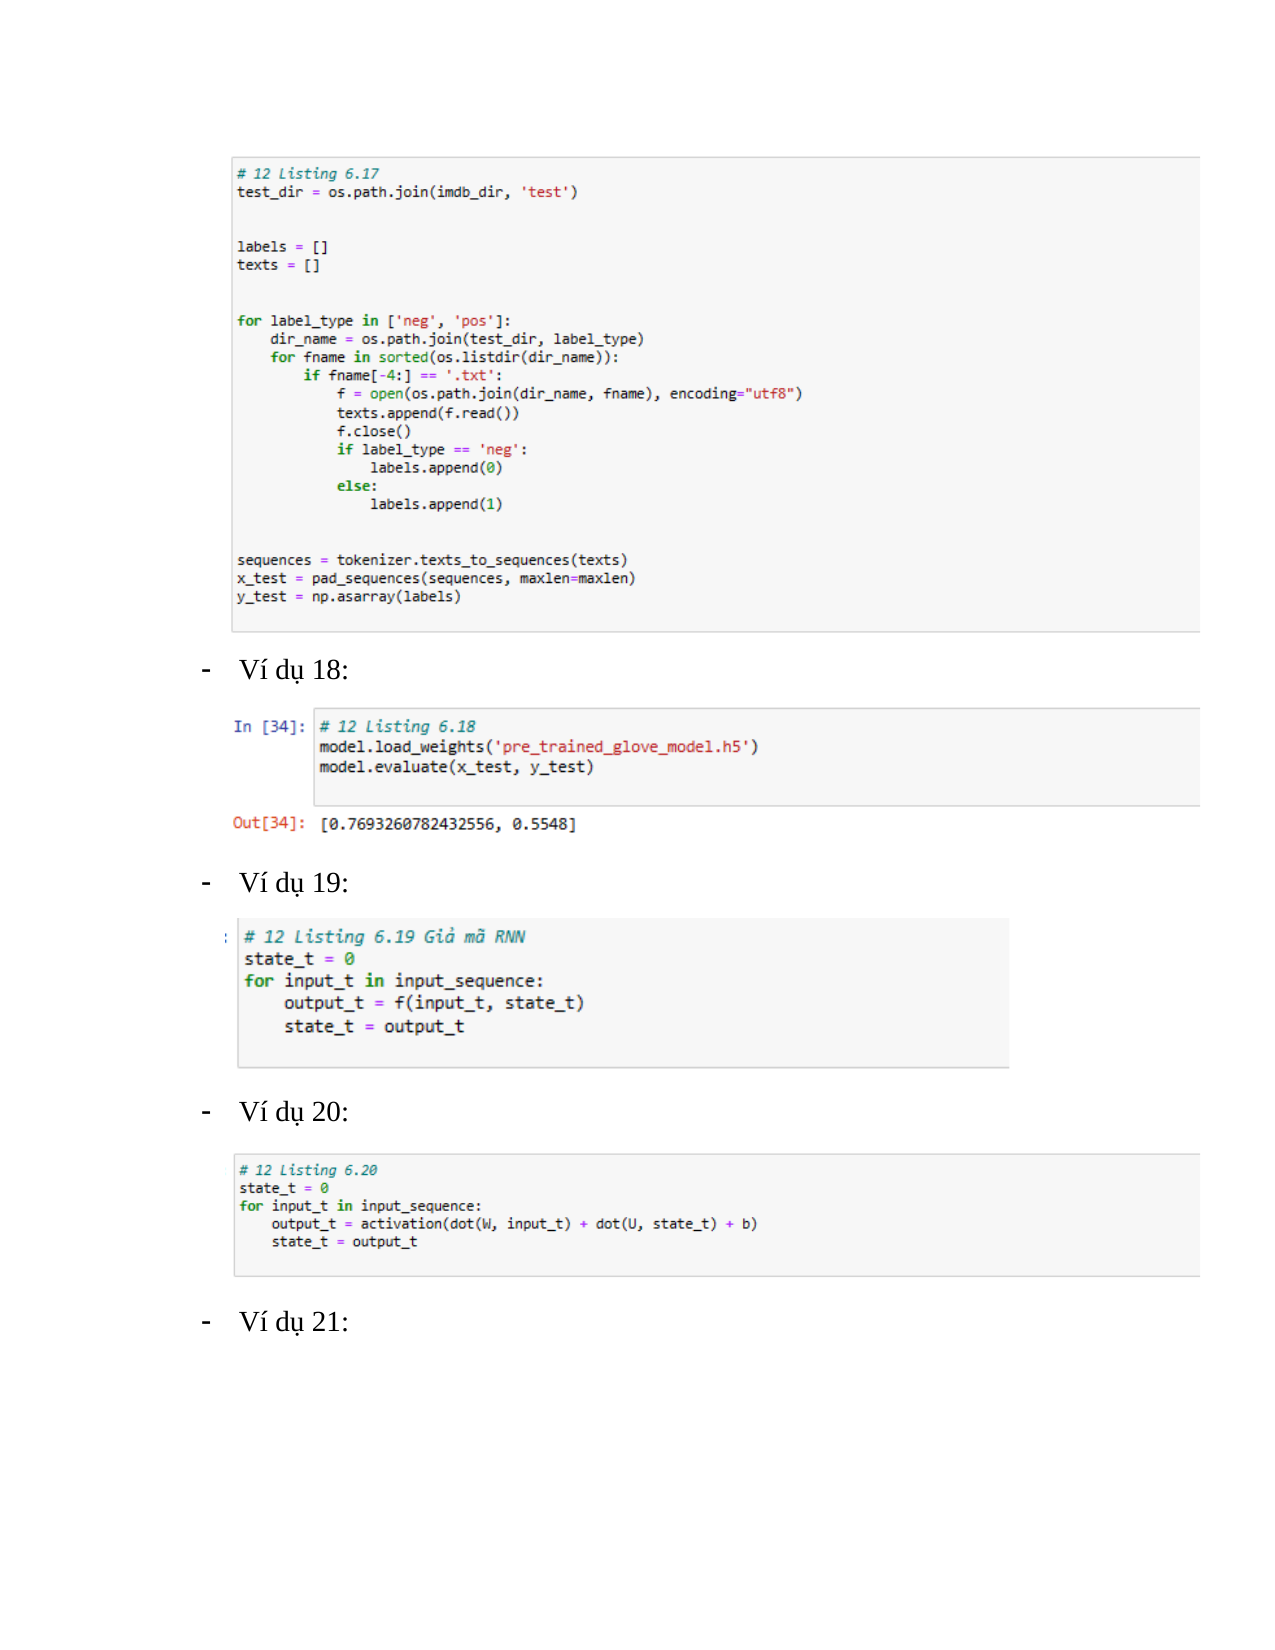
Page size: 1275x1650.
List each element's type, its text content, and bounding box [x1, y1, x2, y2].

list Ví dụ 18: [201, 652, 1125, 686]
list Ví dụ 19: [201, 866, 1125, 899]
list Ví dụ 21: [201, 1304, 1125, 1338]
picture [225, 918, 1010, 1075]
picture [225, 150, 1200, 634]
picture [225, 1146, 1200, 1286]
list Ví dụ 20: [201, 1094, 1125, 1127]
picture [225, 705, 1200, 847]
